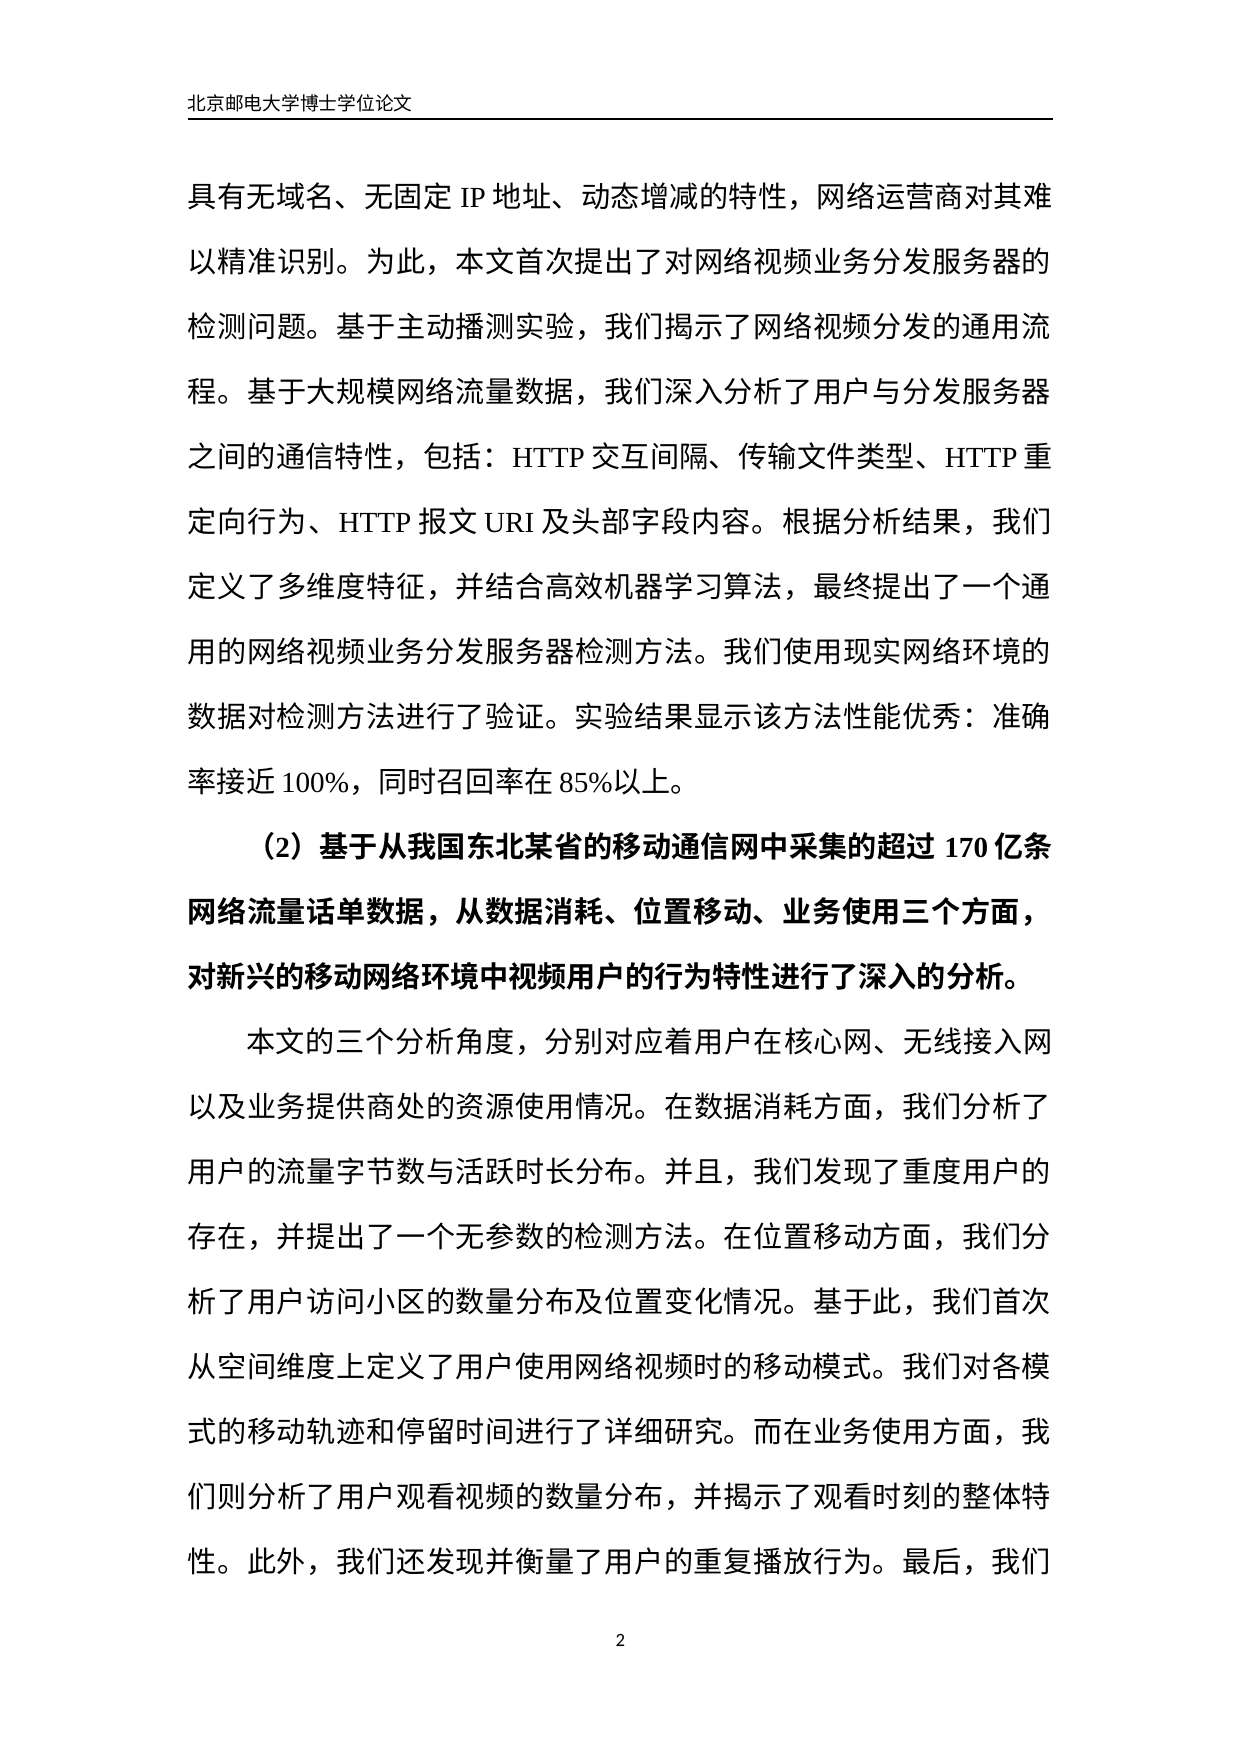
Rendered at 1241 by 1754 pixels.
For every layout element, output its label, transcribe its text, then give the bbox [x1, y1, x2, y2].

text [187, 162, 1053, 812]
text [187, 1007, 1053, 1592]
text （2）基于从我国东北某省的移动通信网中采集的超过170亿条网络流量话单数据，从数据消耗、位置移动、业务使用三个方面，对新兴的移动网络环境中视频用户的行为特性进行了深入的分析。 [187, 812, 1053, 1007]
